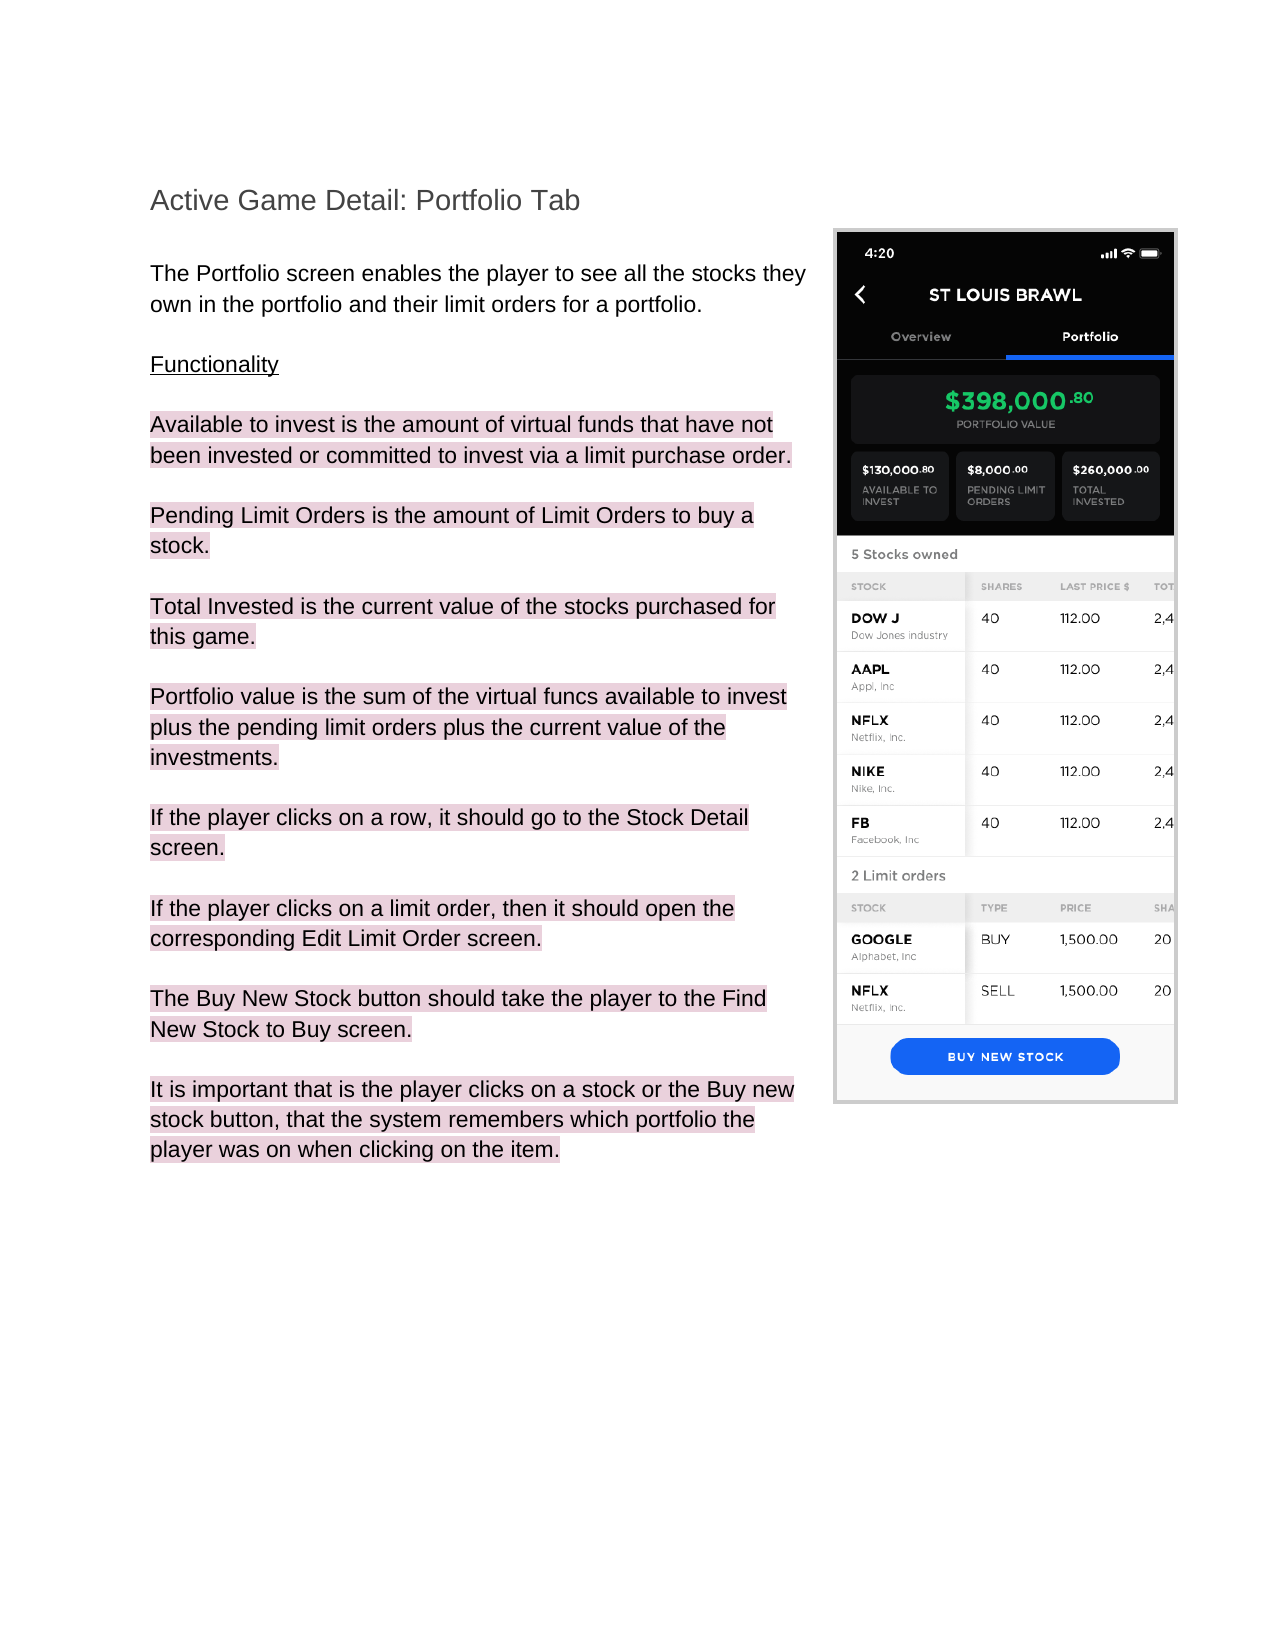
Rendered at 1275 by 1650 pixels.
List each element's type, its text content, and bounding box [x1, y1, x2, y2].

text The Portfolio screen enables the player to see all the stocks they own in the portfolio and their limit orders for a portfolio. [150, 260, 833, 317]
text It is important that is the player clicks on a stock or the Buy new stock button, that the system remembers which portfolio the player was on when clicking on the item. [150, 1076, 1125, 1163]
text Total Invested is the current value of the stocks purchased for this game. [150, 593, 833, 649]
subtitle Active Game Detail: Portfolio Tab [150, 183, 1125, 217]
text If the player clicks on a row, it should go to the Stock Detail screen. [150, 804, 833, 861]
text If the player clicks on a limit order, then it should open the corresponding Edit Limit Order screen. [150, 895, 833, 951]
picture [837, 232, 1174, 1100]
text Functionality [150, 351, 833, 377]
text The Buy New Stock button should take the player to the Find New Stock to Buy screen. [150, 985, 833, 1042]
text Portfolio value is the sum of the virtual funcs available to invest plus the pending limit orders plus the current value of the investments. [150, 683, 833, 770]
text Available to invest is the amount of virtual funds that have not been invested or committed to invest via a limit purchase order. [150, 411, 833, 468]
text Pending Limit Orders is the amount of Limit Orders to buy a stock. [150, 502, 833, 559]
